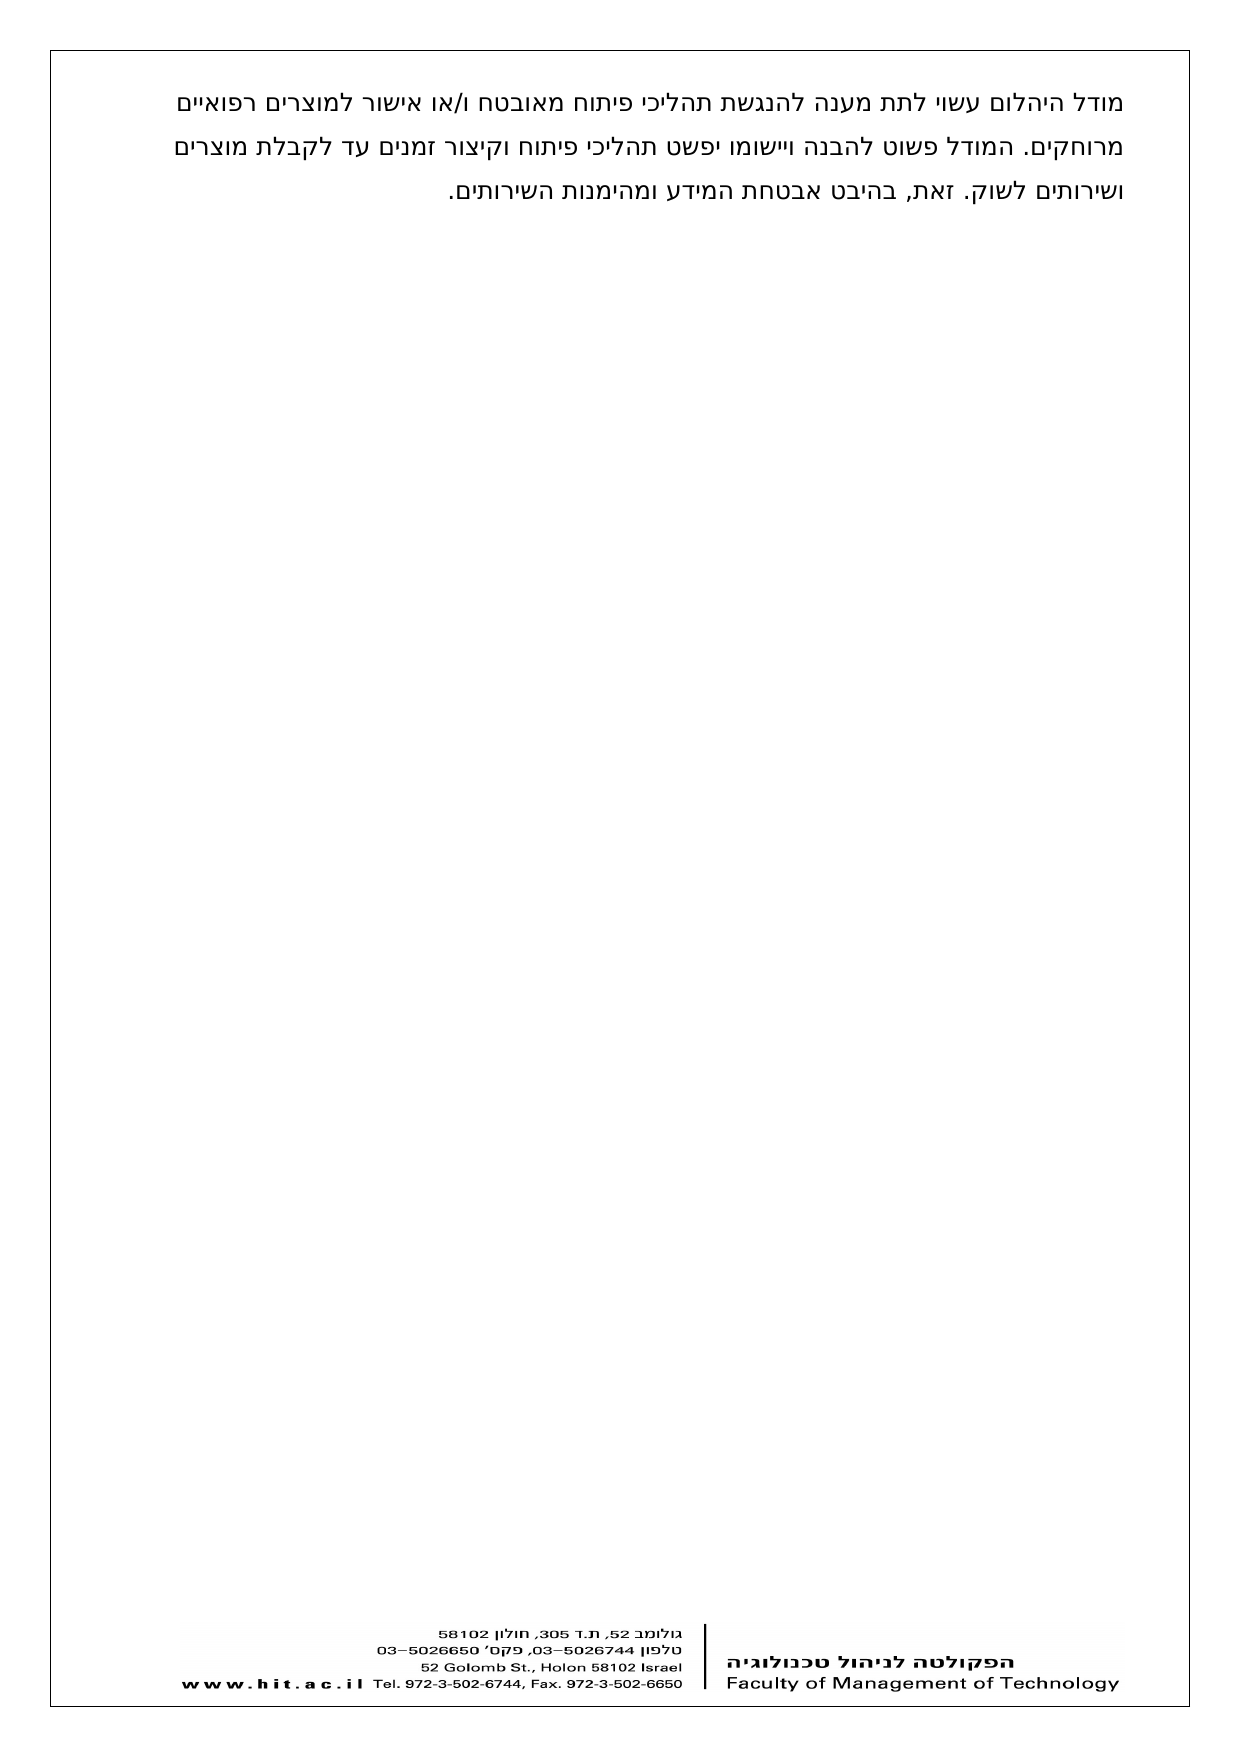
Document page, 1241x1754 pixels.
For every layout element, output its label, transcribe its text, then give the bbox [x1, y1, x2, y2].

text מודל היהלום עשוי לתת מענה להנגשת תהליכי פיתוח מאובטח ו/או אישור למוצרים רפואיים מרוחקים. המודל פשוט להבנה ויישומו יפשט תהליכי פיתוח וקיצור זמנים עד לקבלת מוצרים ושירותים לשוק. זאת, בהיבט אבטחת המידע ומהימנות השירותים. [94, 89, 1125, 205]
picture [180, 1622, 1125, 1693]
